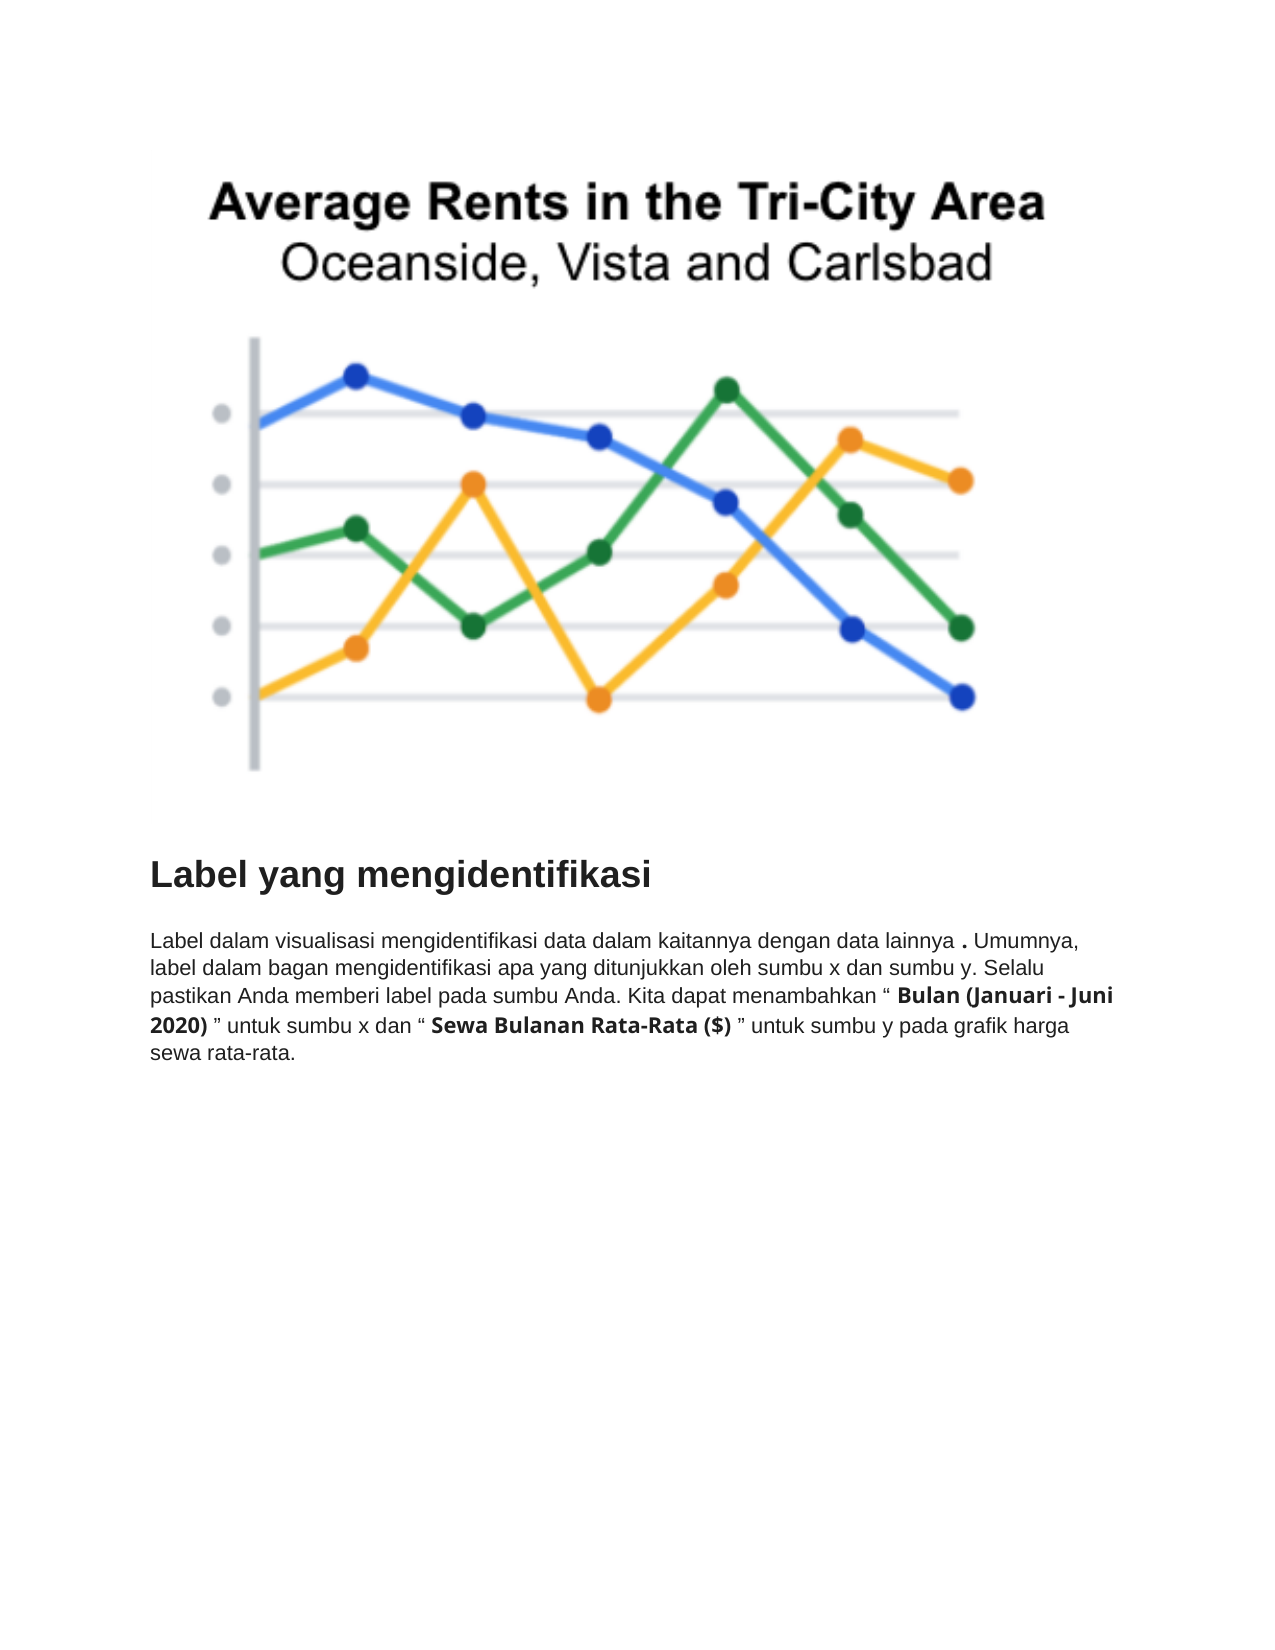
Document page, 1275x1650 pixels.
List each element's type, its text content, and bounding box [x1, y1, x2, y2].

picture [150, 150, 1084, 824]
text Label dalam visualisasi mengidentifikasi data dalam kaitannya dengan data lainnya . Umumnya, label dalam bagan mengidentifikasi apa yang ditunjukkan oleh sumbu x dan sumbu y. Selalu pastikan Anda memberi label pada sumbu Anda. Kita dapat menambahkan “ Bulan (Januari - Juni 2020) ” untuk sumbu x dan “ Sewa Bulanan Rata-Rata ($) ” untuk sumbu y pada grafik harga sewa rata-rata. [150, 925, 1125, 1064]
text Label yang mengidentifikasi [150, 852, 1125, 896]
